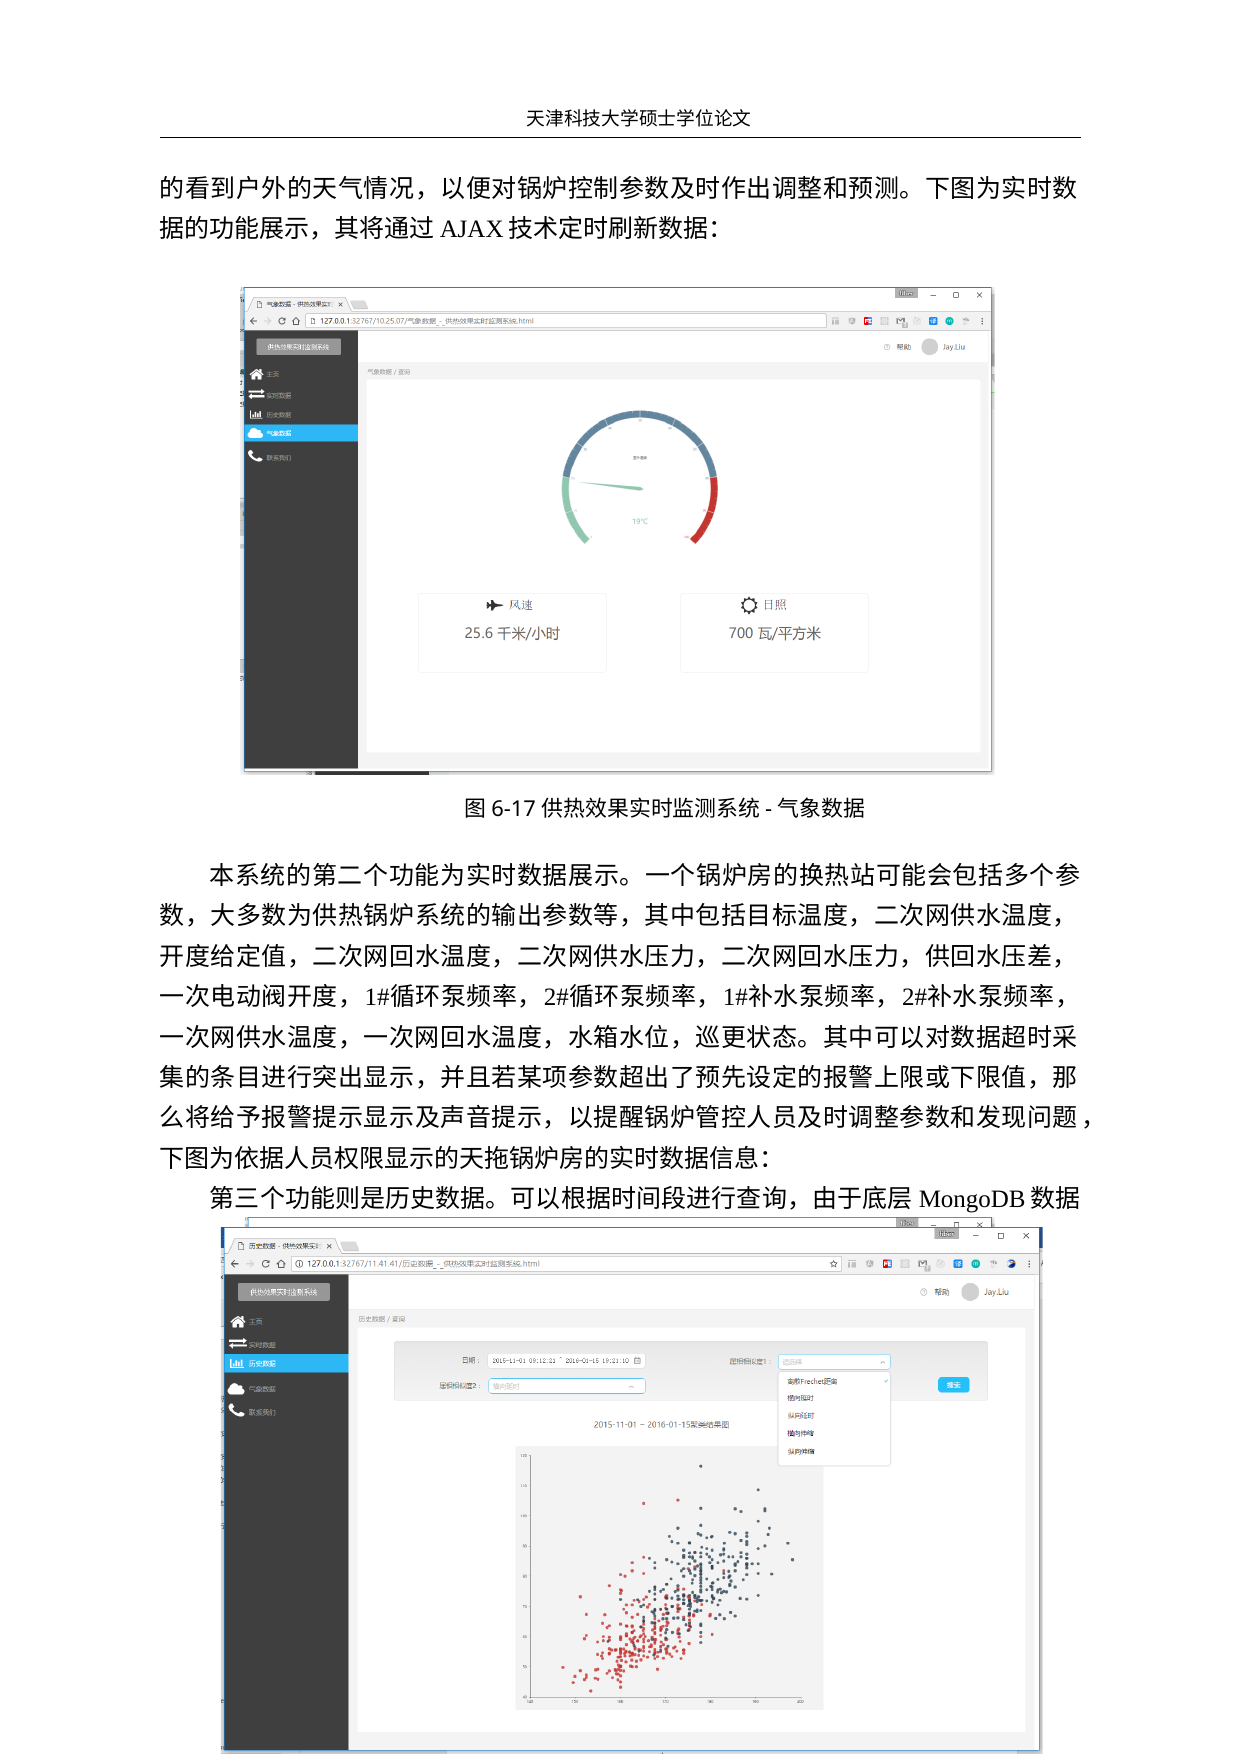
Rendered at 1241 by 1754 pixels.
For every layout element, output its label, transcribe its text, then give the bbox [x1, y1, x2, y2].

picture [240, 287, 995, 775]
picture [220, 1217, 1043, 1754]
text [159, 166, 1081, 247]
